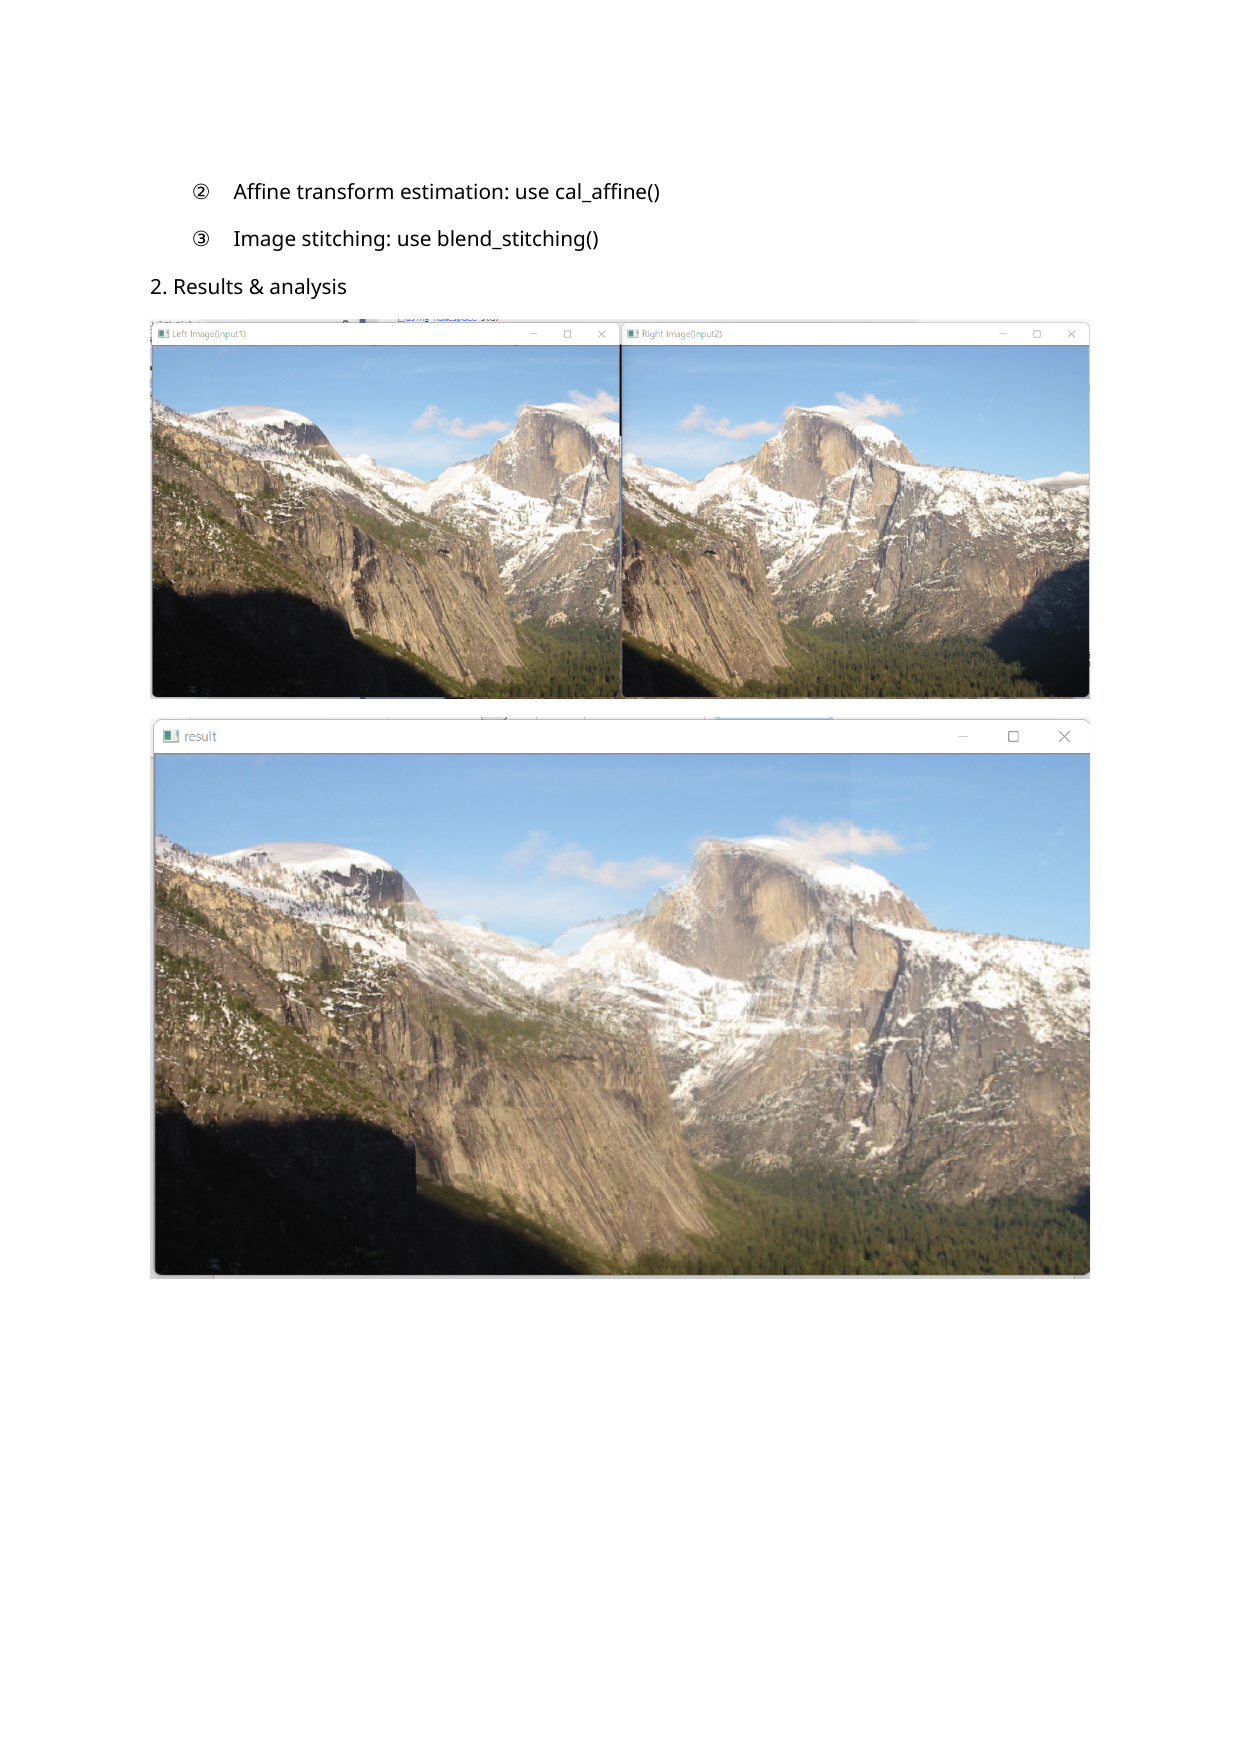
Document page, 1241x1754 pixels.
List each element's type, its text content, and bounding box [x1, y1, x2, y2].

picture [150, 319, 1091, 699]
list Affine transform estimation: use cal_affine() [192, 177, 1090, 206]
text 2. Results & analysis [150, 272, 1090, 300]
picture [150, 717, 1091, 1279]
list Image stitching: use blend_stitching() [192, 224, 1090, 253]
